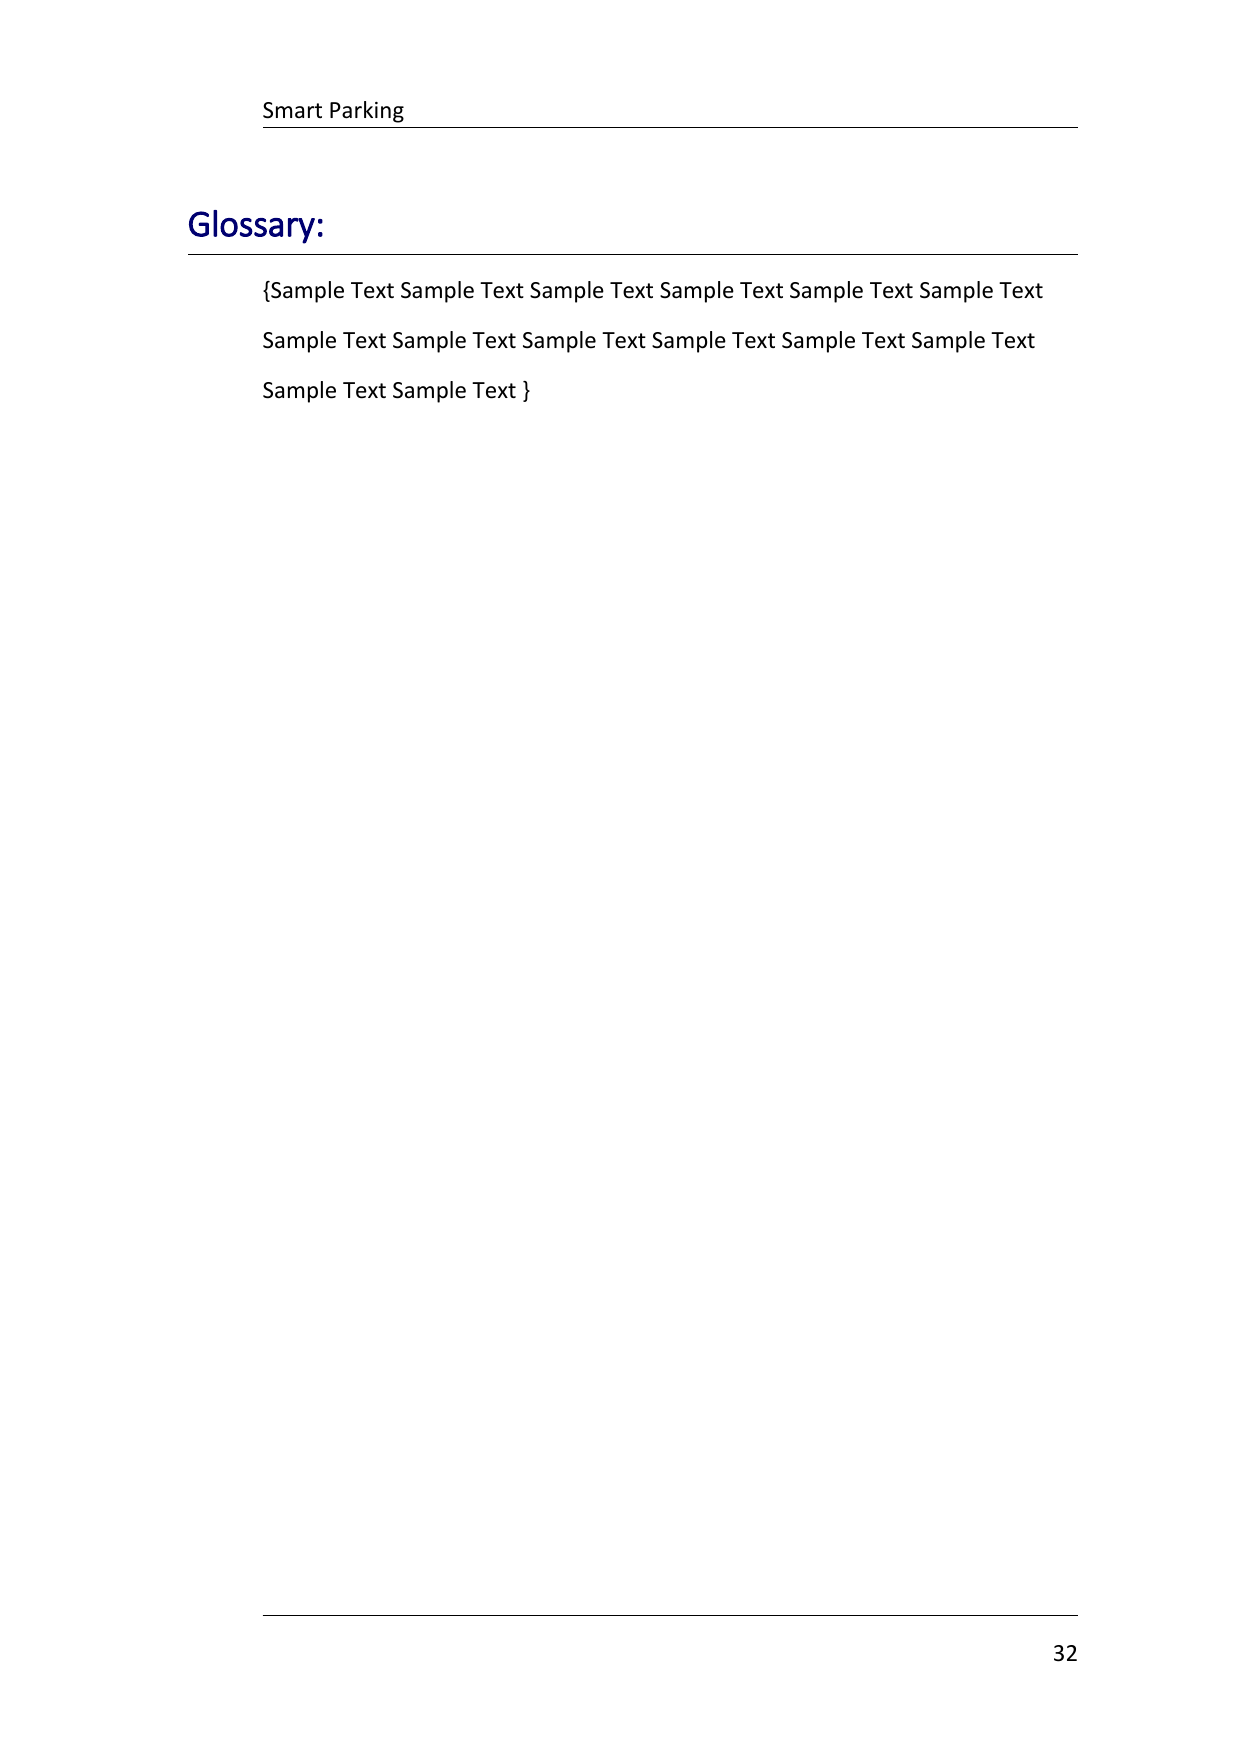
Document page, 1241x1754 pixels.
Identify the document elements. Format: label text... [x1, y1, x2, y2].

subtitle Glossary: [187, 195, 1078, 255]
text {Sample Text Sample Text Sample Text Sample Text Sample Text Sample Text Sample Text Sample Text Sample Text Sample Text Sample Text Sample Text Sample Text Sample Text } [262, 255, 1078, 405]
